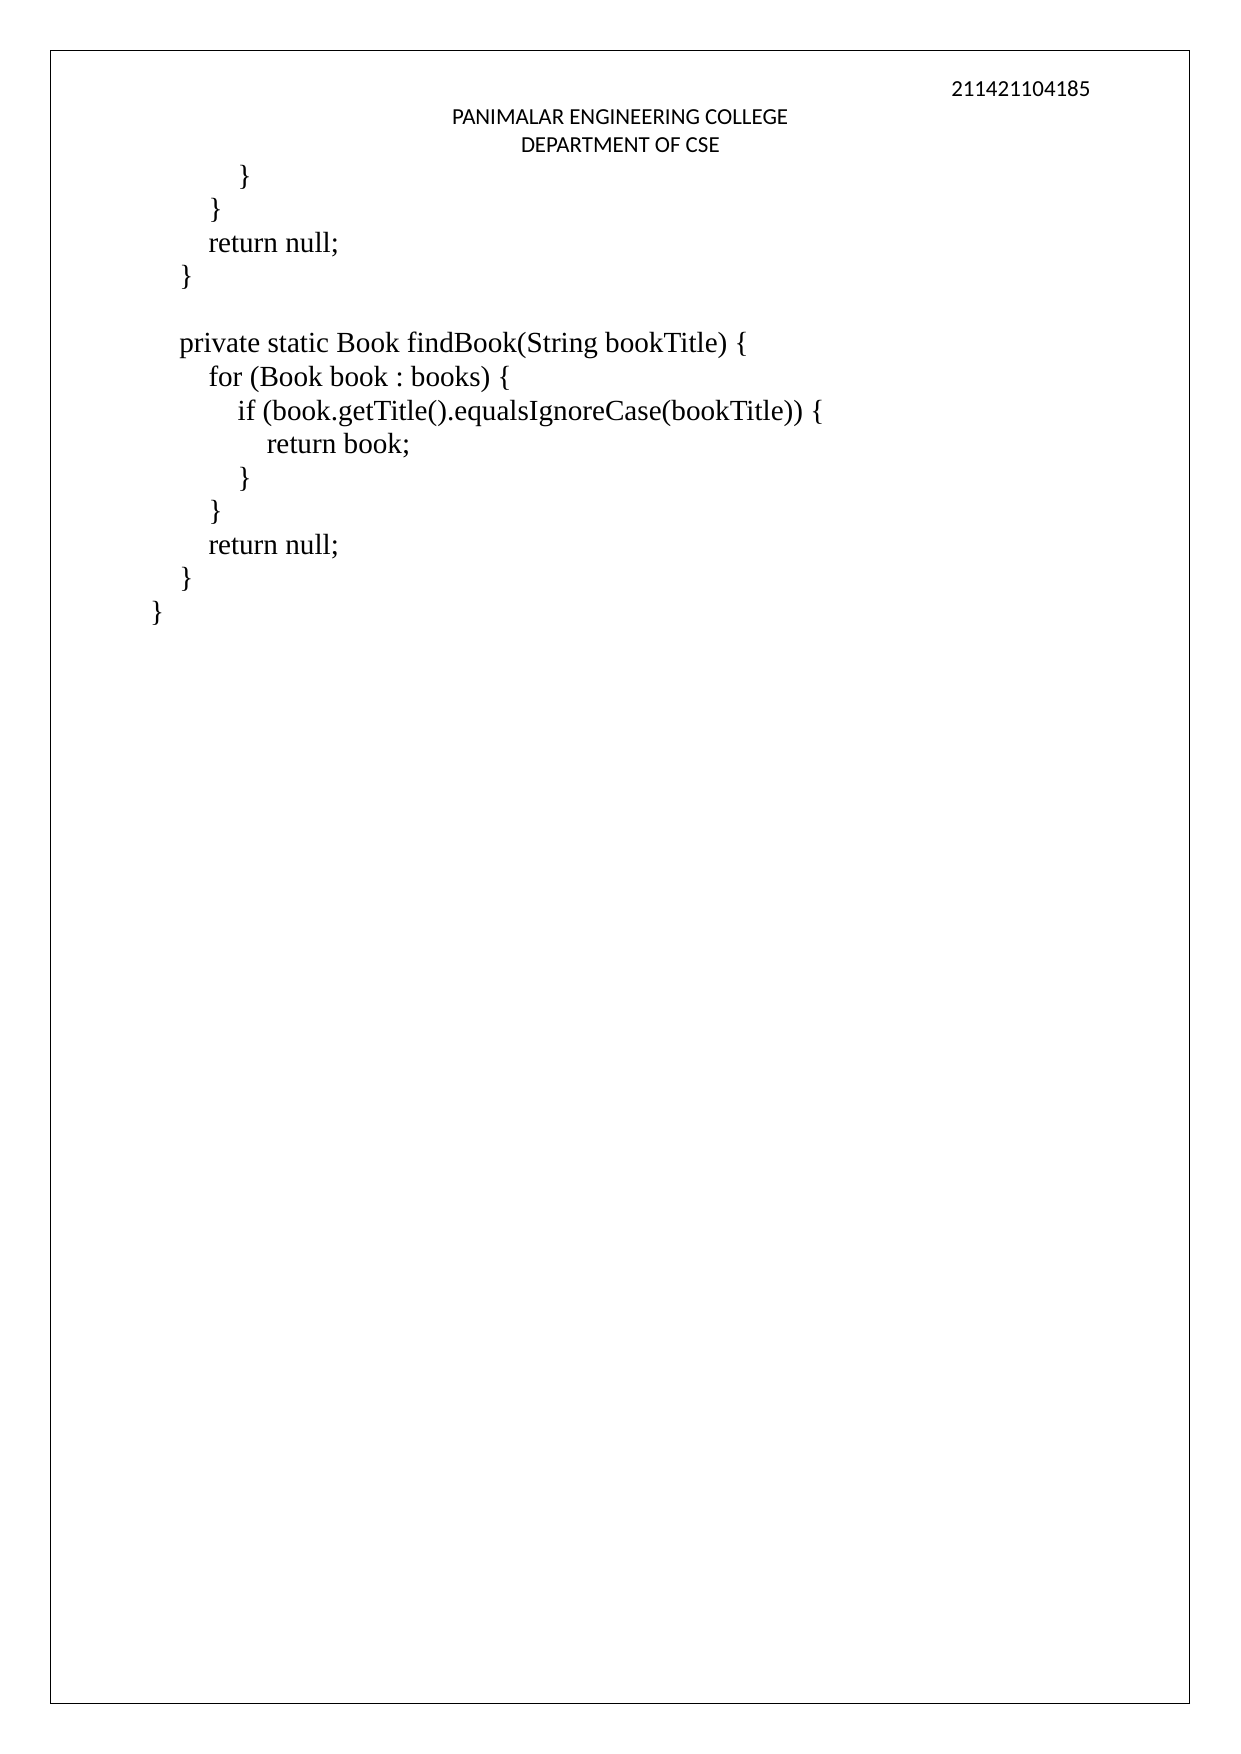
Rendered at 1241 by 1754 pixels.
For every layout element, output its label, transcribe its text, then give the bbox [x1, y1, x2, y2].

text } [150, 493, 1090, 527]
text for (Book book : books) { [150, 359, 1090, 393]
text } [150, 191, 1090, 225]
text } [150, 158, 1090, 191]
text } [150, 258, 1090, 292]
text return null; [150, 527, 1090, 560]
text } [150, 594, 1090, 627]
text } [150, 560, 1090, 594]
text private static Book findBook(String bookTitle) { [150, 326, 1090, 359]
text return book; [150, 426, 1090, 460]
text return null; [150, 225, 1090, 258]
text if (book.getTitle().equalsIgnoreCase(bookTitle)) { [150, 393, 1090, 426]
text } [150, 460, 1090, 493]
